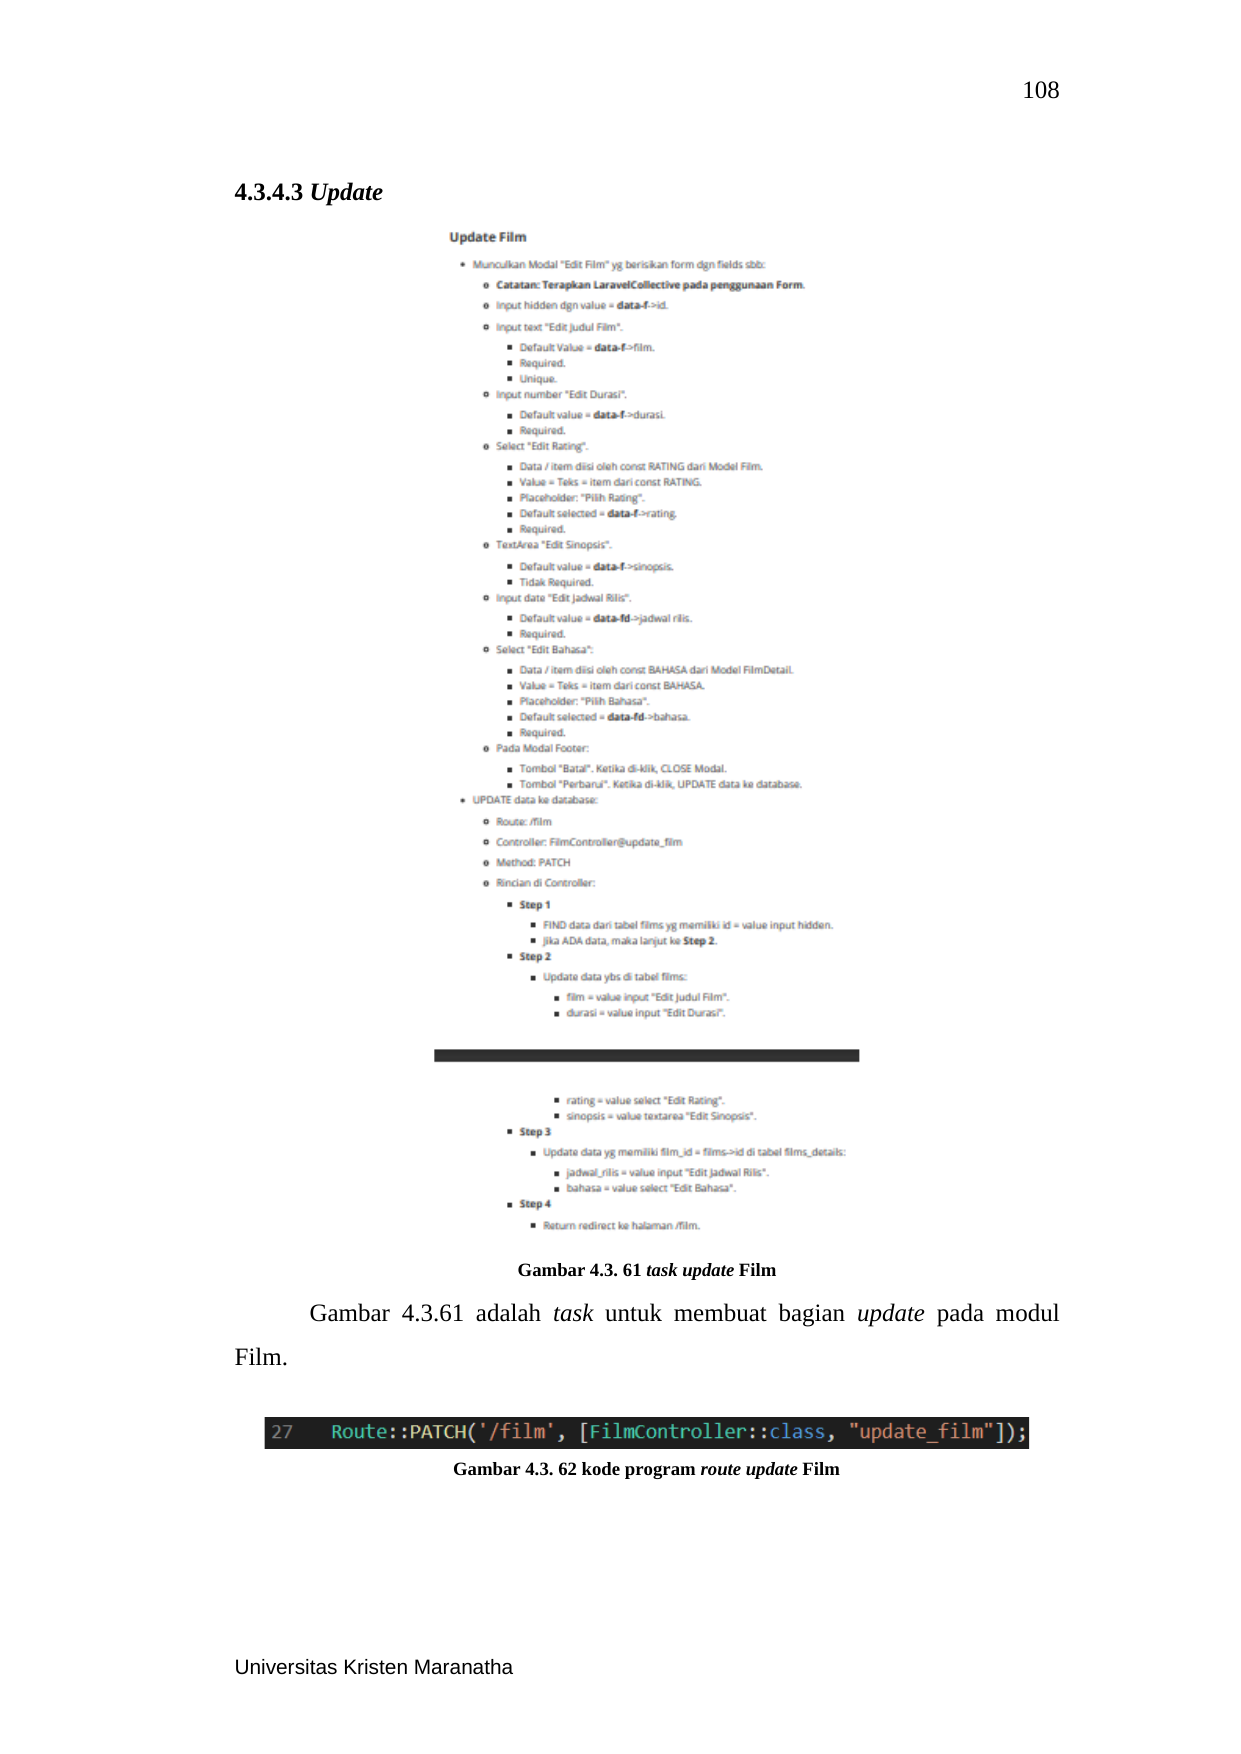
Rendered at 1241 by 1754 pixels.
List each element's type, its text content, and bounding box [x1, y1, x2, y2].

text Gambar 4.3.61 adalah task untuk membuat bagian update pada modul Film. [234, 1298, 1059, 1370]
picture [264, 1417, 1030, 1449]
picture [434, 221, 860, 1250]
subtitle 4.3.4.3 Update [234, 177, 1059, 206]
